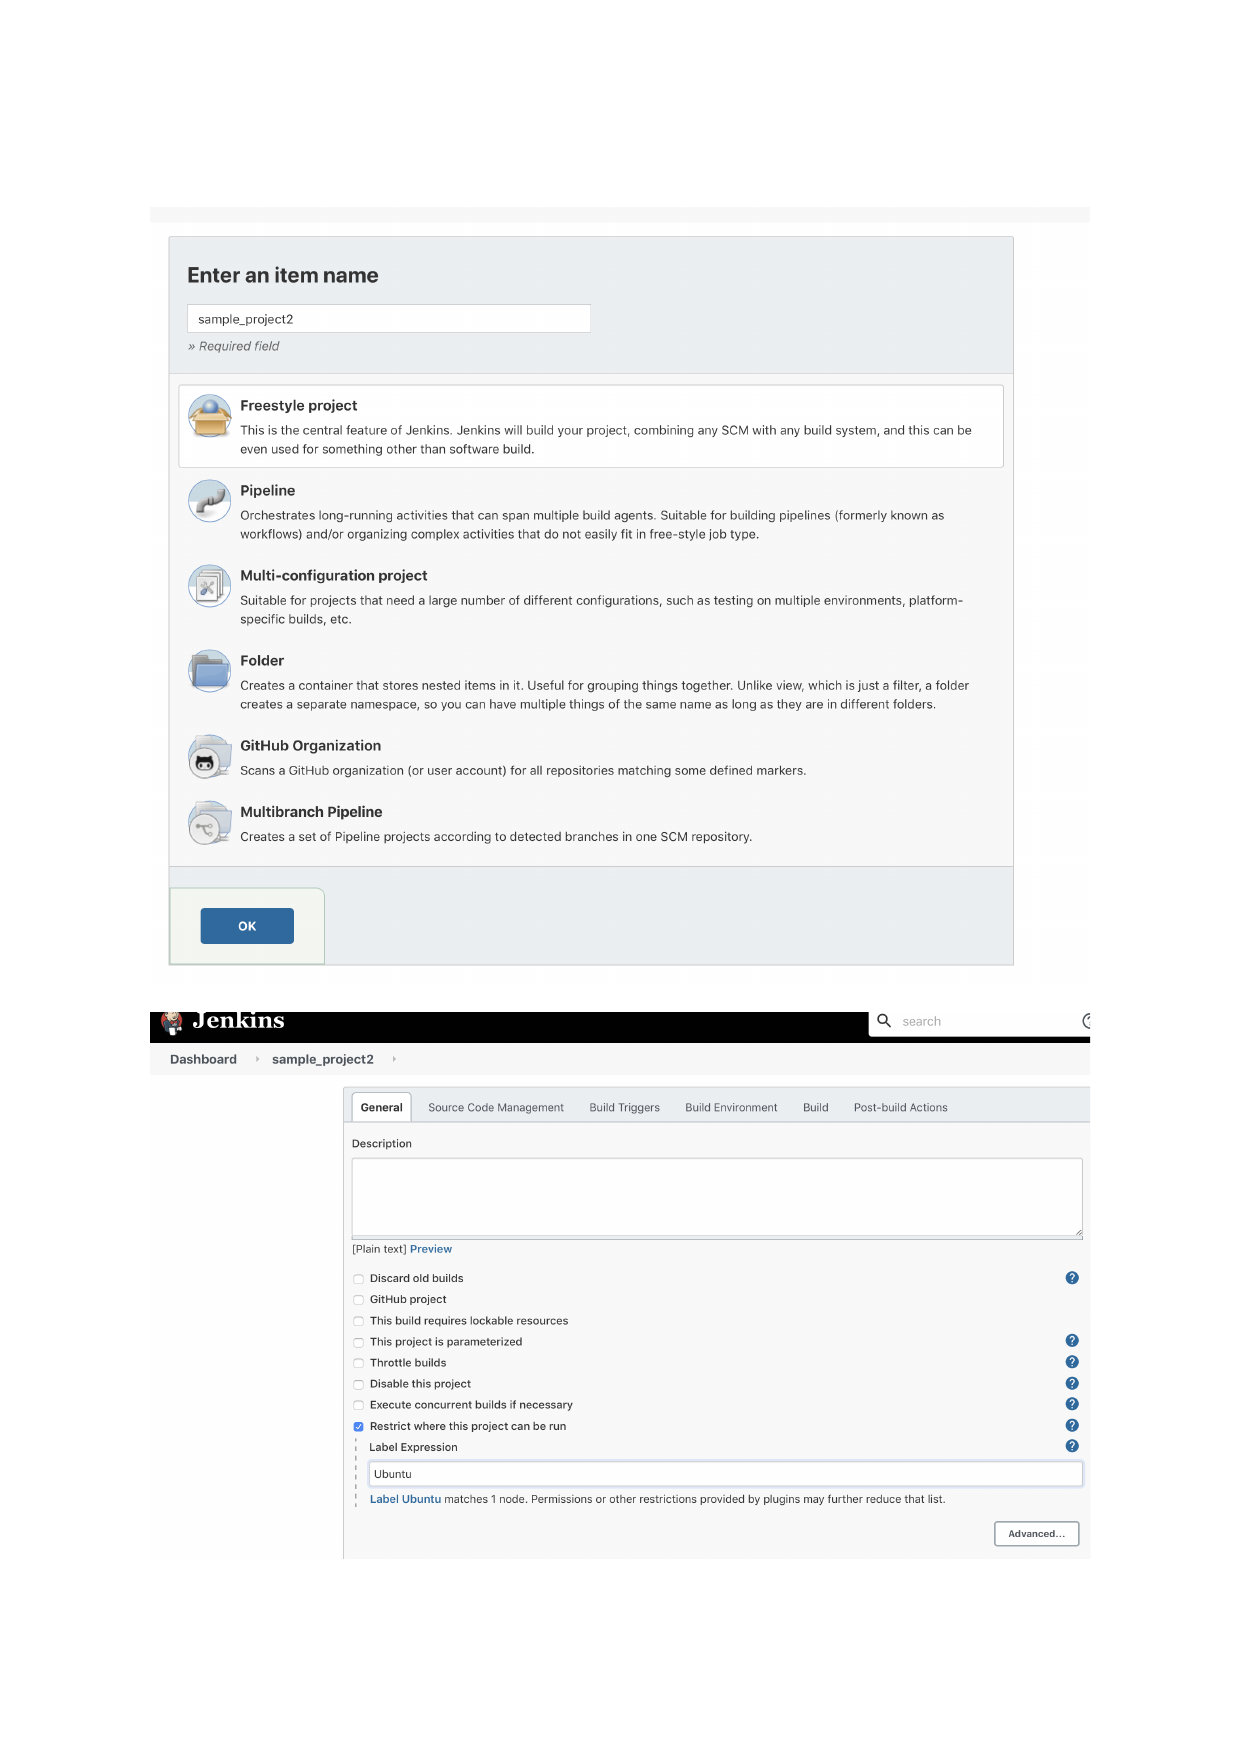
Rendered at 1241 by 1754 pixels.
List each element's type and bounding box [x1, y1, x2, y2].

picture [150, 1012, 1091, 1559]
picture [150, 207, 1091, 984]
